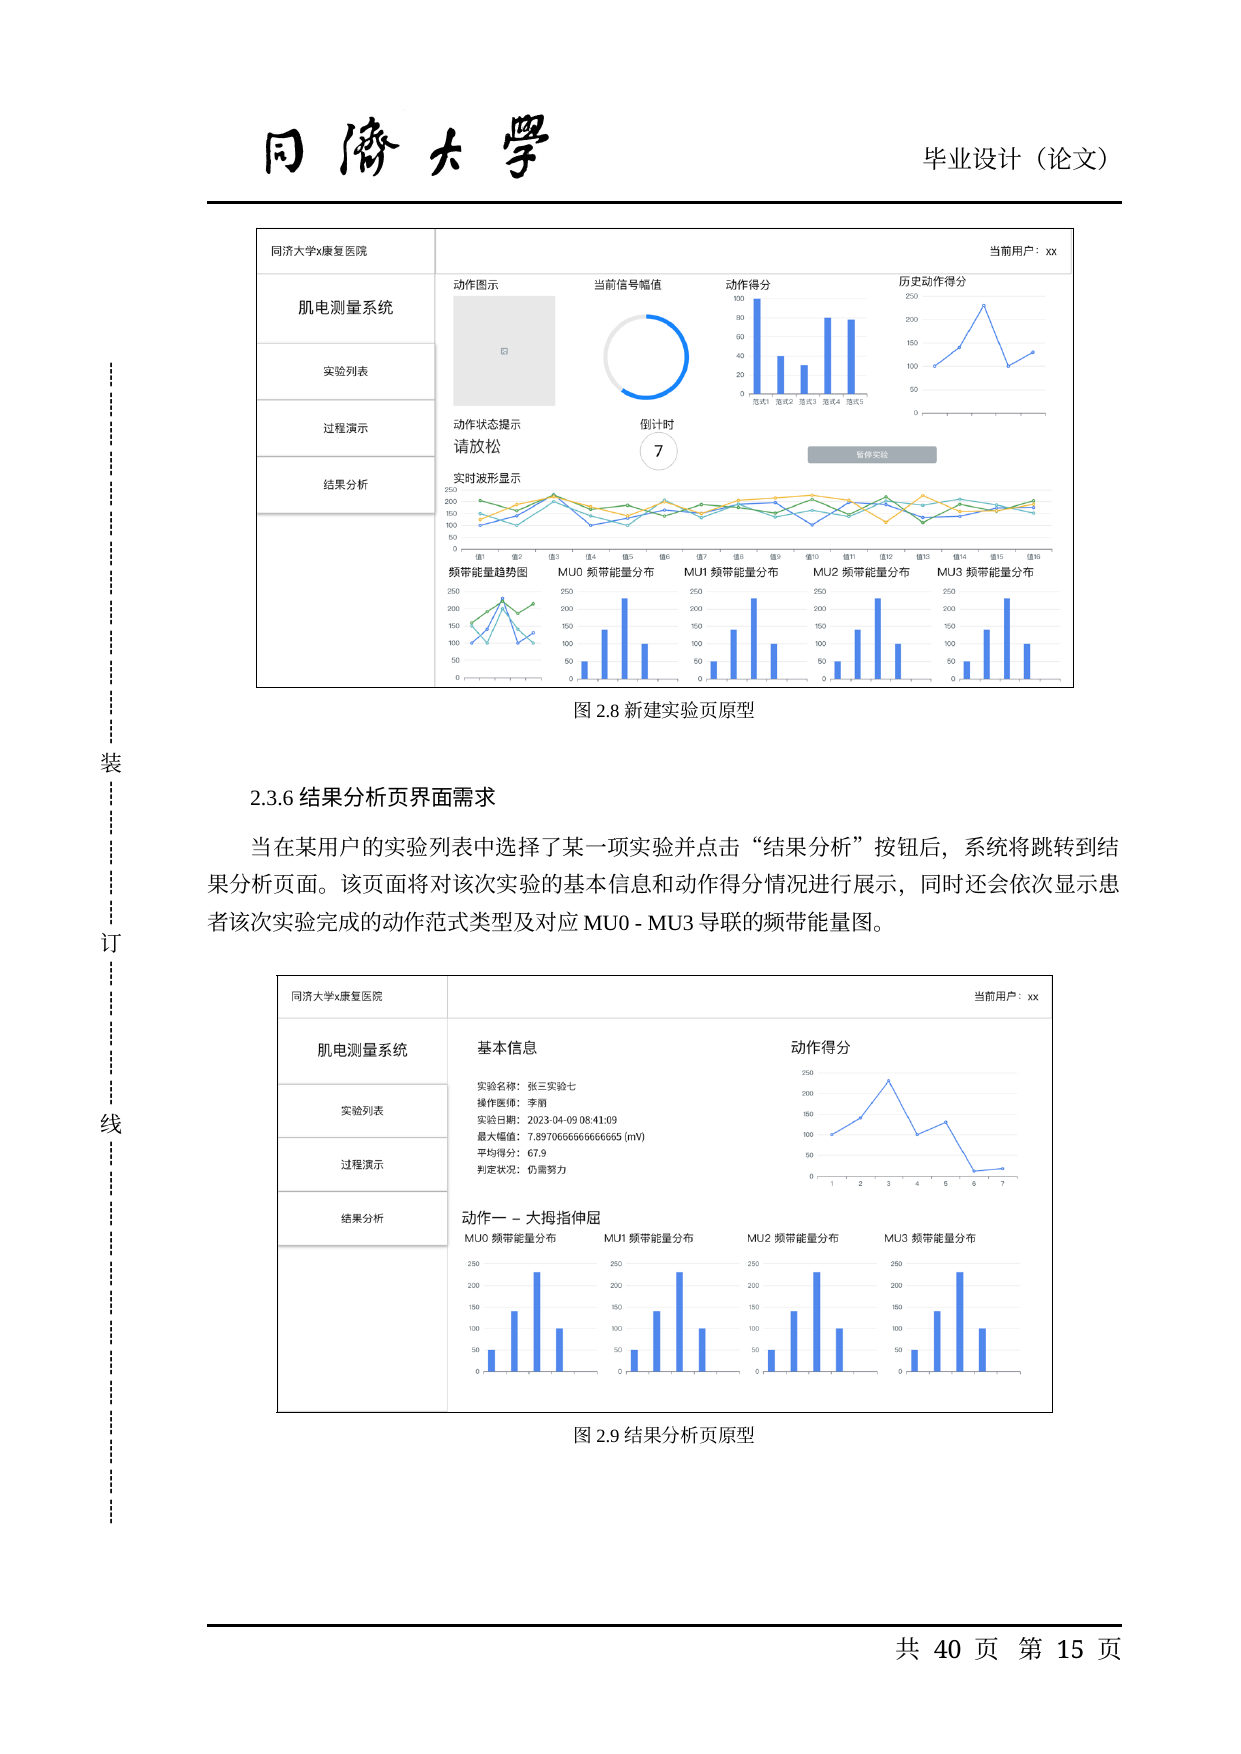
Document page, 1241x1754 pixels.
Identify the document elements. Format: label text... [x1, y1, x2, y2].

text 图2.8 新建实验页原型 [207, 688, 1122, 725]
text 当在某用户的实验列表中选择了某一项实验并点击“结果分析”按钮后，系统将跳转到结果分析页面。该页面将对该次实验的基本信息和动作得分情况进行展示，同时还会依次显示患者该次实验完成的动作范式类型及对应MU0 - MU3导联的频带能量图。 [207, 825, 1122, 938]
picture [257, 229, 1073, 687]
subtitle 2.3.6 结果分析页界面需求 [207, 775, 1122, 813]
picture [278, 976, 1052, 1412]
picture [244, 106, 567, 185]
text 图2.9 结果分析页原型 [207, 1413, 1122, 1450]
